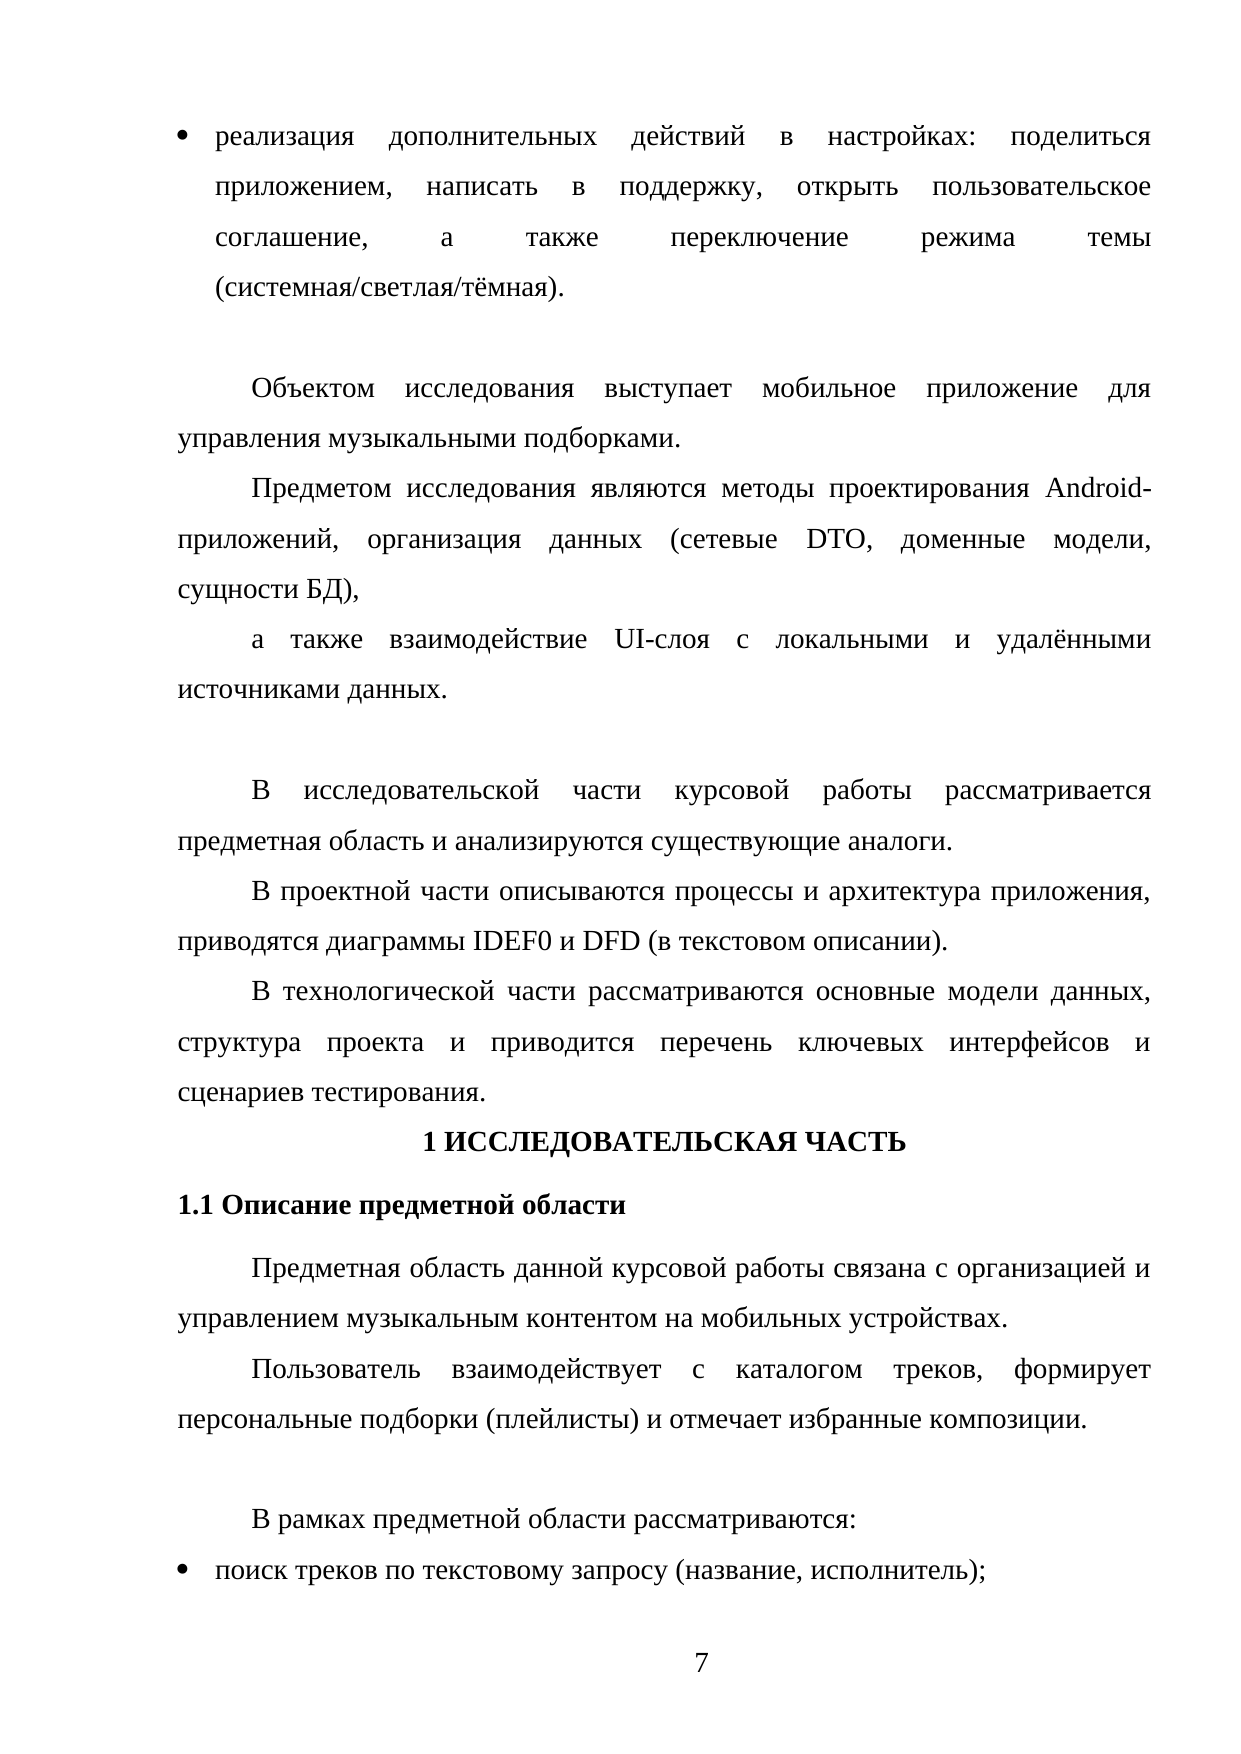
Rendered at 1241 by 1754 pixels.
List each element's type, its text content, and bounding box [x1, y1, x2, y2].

text Объектом исследования выступает мобильное приложение для управления музыкальными подборками. [177, 370, 1152, 454]
text В технологической части рассматриваются основные модели данных, структура проекта и приводится перечень ключевых интерфейсов и сценариев тестирования. [177, 973, 1152, 1108]
text Предметом исследования являются методы проектирования Android-приложений, организация данных (сетевые DTO, доменные модели, сущности БД), [177, 470, 1152, 604]
list реализация дополнительных действий в настройках: поделиться приложением, написать в поддержку, открыть пользовательское соглашение, а также переключение режима темы (системная/светлая/тёмная). [177, 118, 1152, 303]
text а также взаимодействие UI-слоя с локальными и удалёнными источниками данных. [177, 621, 1152, 705]
subtitle 1.1 Описание предметной области [177, 1187, 1152, 1221]
text В рамках предметной области рассматриваются: [177, 1502, 1152, 1535]
text Предметная область данной курсовой работы связана с организацией и управлением музыкальным контентом на мобильных устройствах. [177, 1250, 1152, 1334]
text В исследовательской части курсовой работы рассматривается предметная область и анализируются существующие аналоги. [177, 772, 1152, 856]
subtitle 1 ИССЛЕДОВАТЕЛЬСКАЯ ЧАСТЬ [177, 1124, 1152, 1158]
text Пользователь взаимодействует с каталогом треков, формирует персональные подборки (плейлисты) и отмечает избранные композиции. [177, 1351, 1152, 1434]
text В проектной части описываются процессы и архитектура приложения, приводятся диаграммы IDEF0 и DFD (в текстовом описании). [177, 873, 1152, 957]
list поиск треков по текстовому запросу (название, исполнитель); [177, 1552, 1152, 1586]
